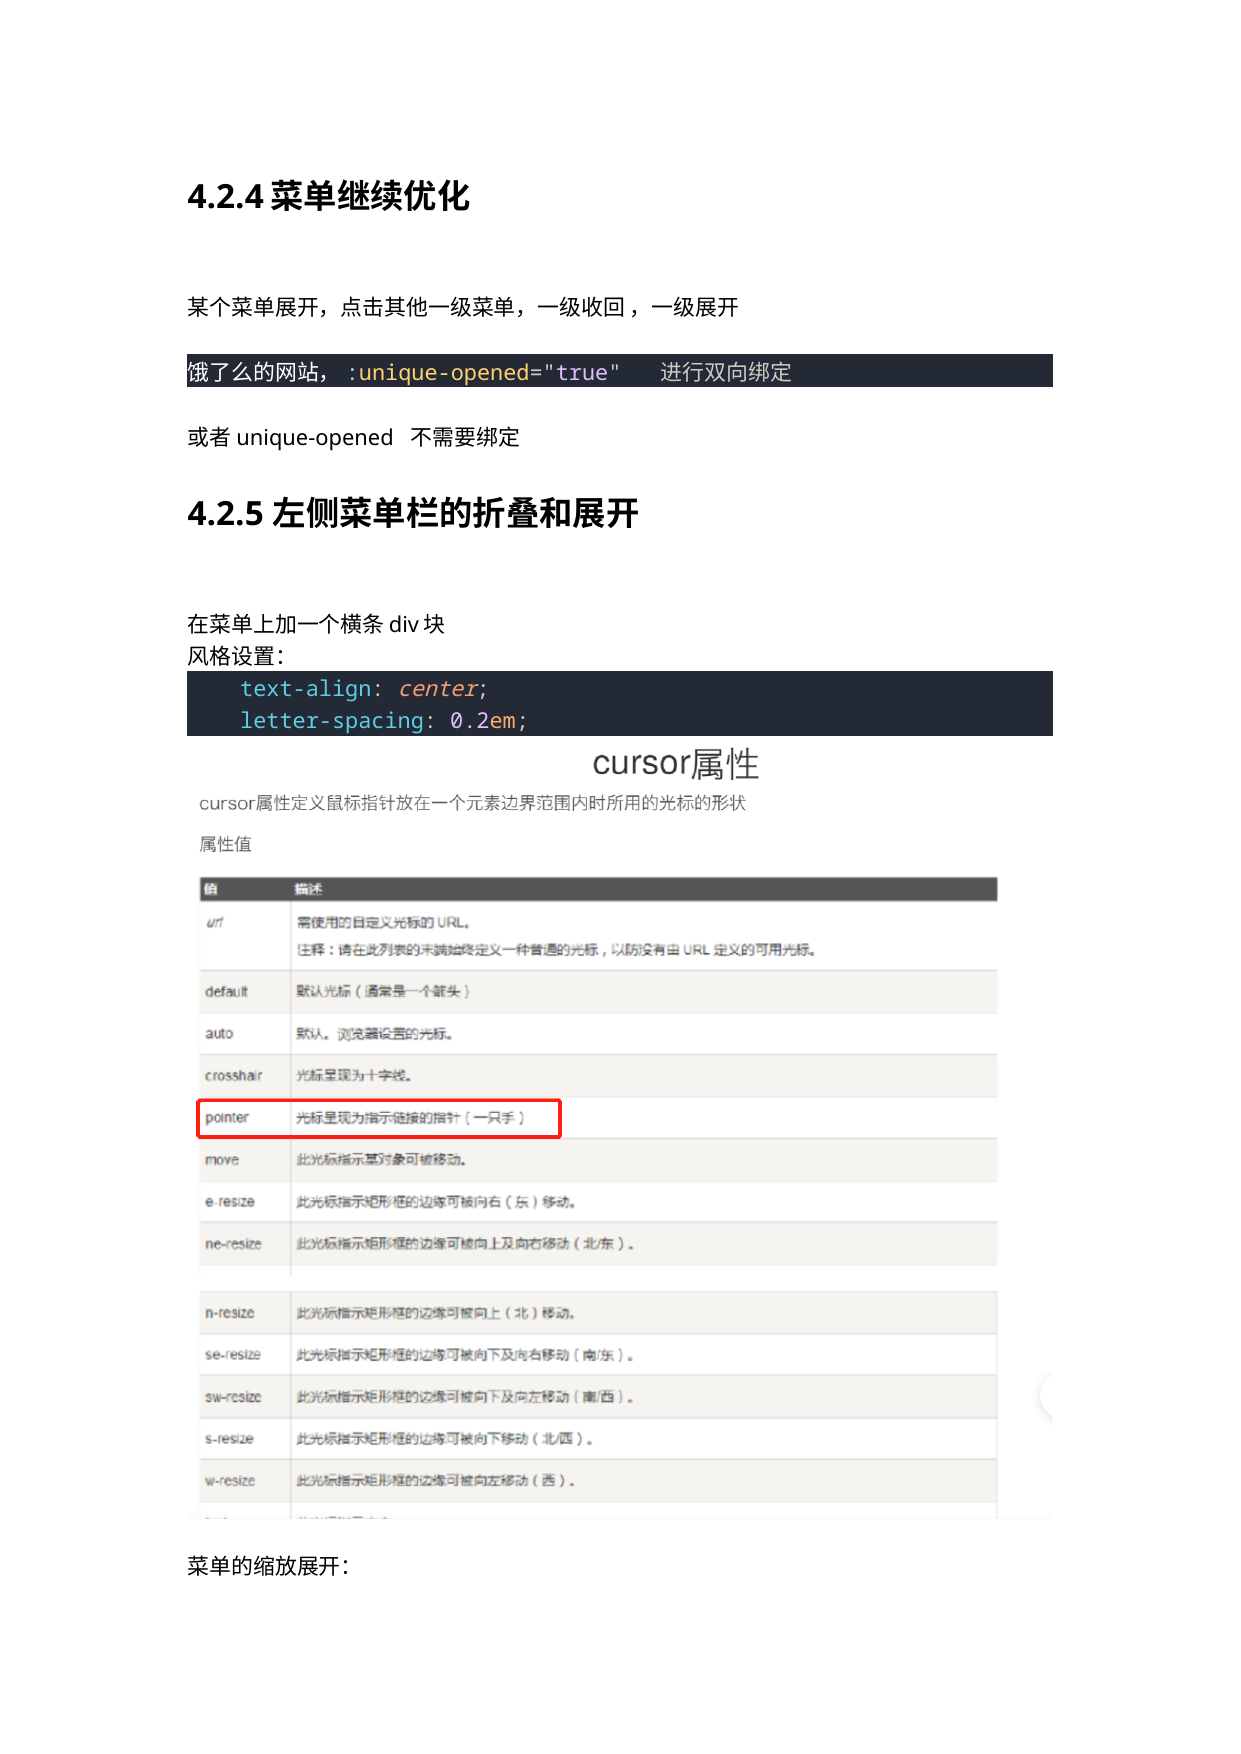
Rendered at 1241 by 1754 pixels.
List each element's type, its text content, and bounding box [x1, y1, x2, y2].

text 菜单的缩放展开： [187, 1549, 1053, 1581]
picture [187, 736, 1053, 1519]
text text-align: center; [187, 671, 1053, 704]
subtitle 4.2.4菜单继续优化 [187, 162, 1053, 227]
text 或者 unique-opened 不需要绑定 [187, 419, 1053, 452]
subtitle 4.2.5 左侧菜单栏的折叠和展开 [187, 479, 1053, 544]
text 饿了么的网站， :unique-opened="true" 进行双向绑定 [187, 354, 1053, 387]
text 某个菜单展开，点击其他一级菜单，一级收回 ，一级展开 [187, 289, 1053, 322]
text 风格设置： [187, 639, 1053, 671]
text letter-spacing: 0.2em; [187, 704, 1053, 736]
text 在菜单上加一个横条div块 [187, 606, 1053, 639]
